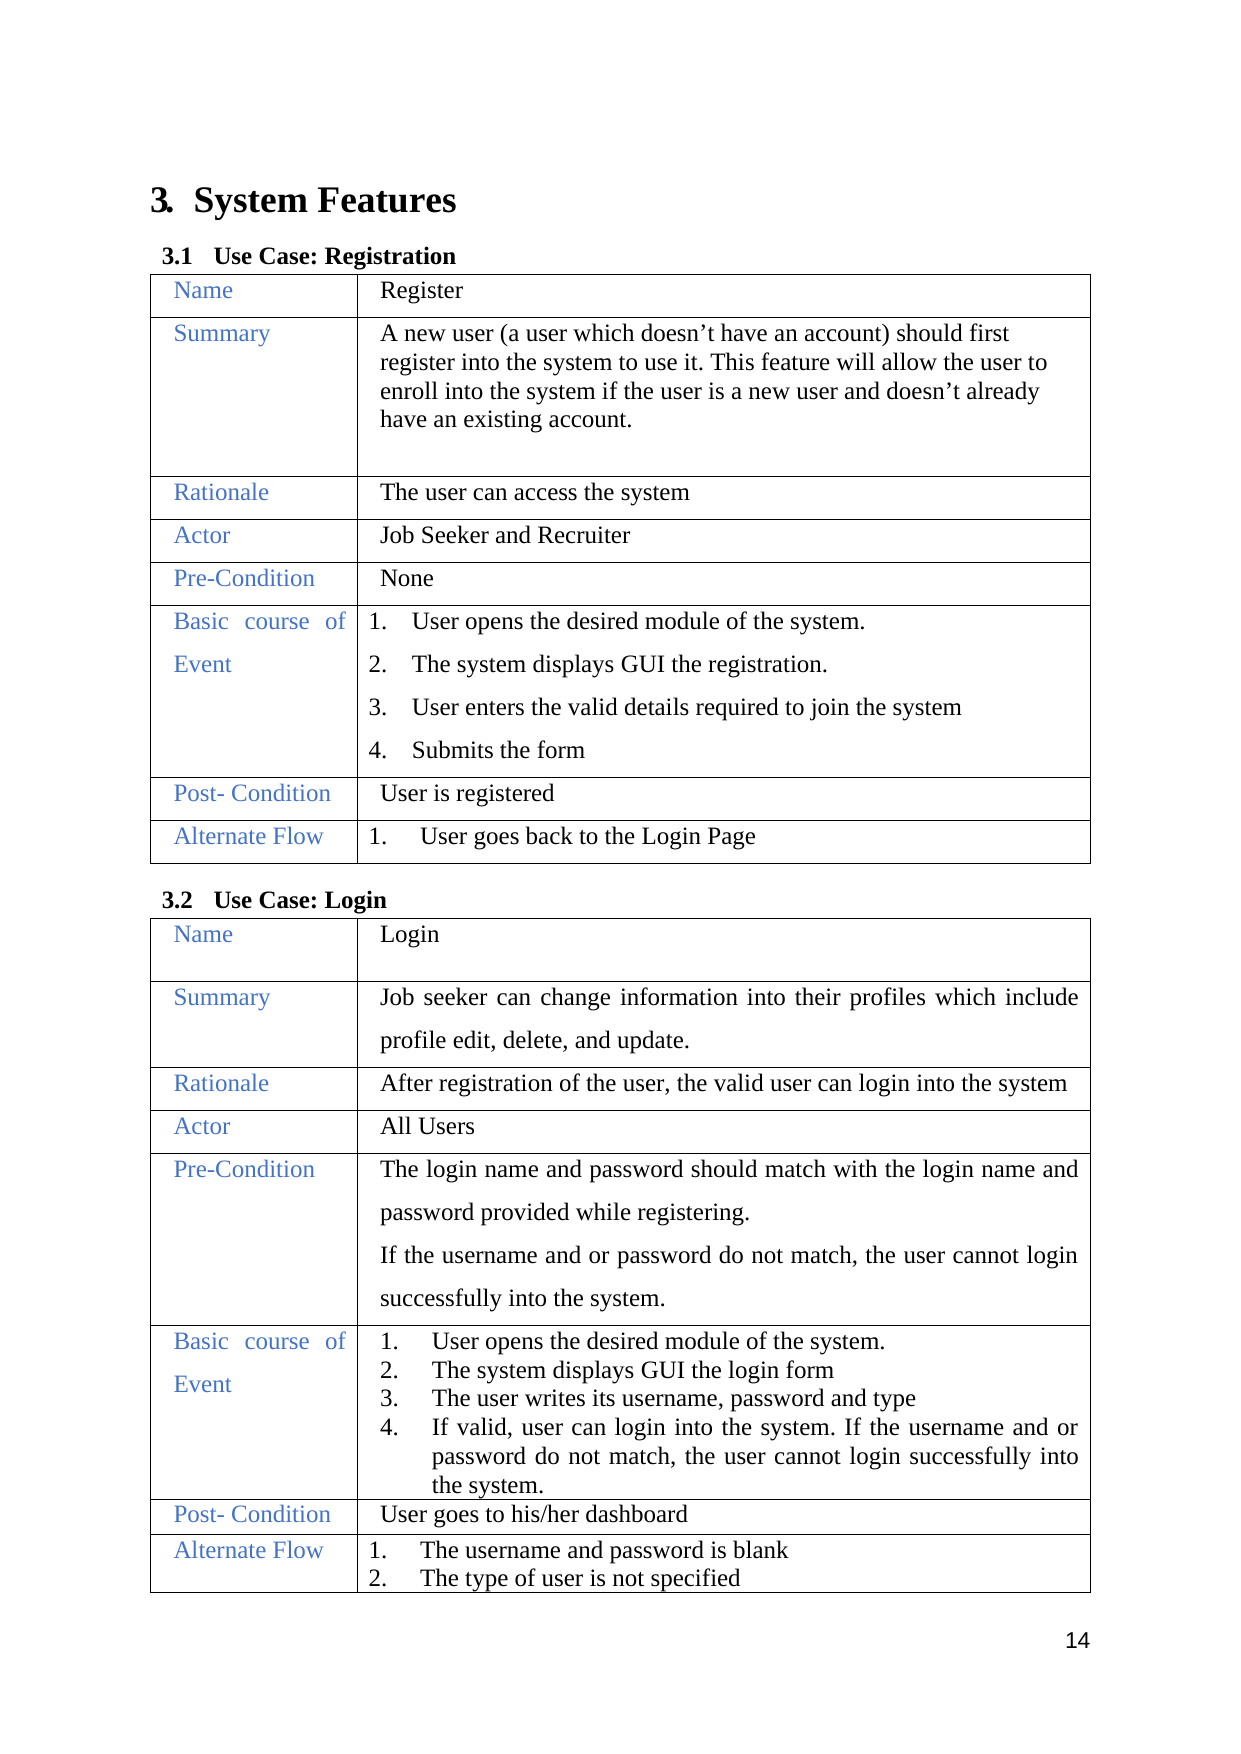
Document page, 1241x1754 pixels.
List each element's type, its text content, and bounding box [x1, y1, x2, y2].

table_cell The login name and password should match with the login name and password provided while registering. If the username and or password do not match, the user cannot login successfully into the system. [358, 1154, 1090, 1325]
table_cell User goes to his/her dashboard [358, 1500, 1090, 1534]
table_cell The user can access the system [358, 477, 1090, 519]
list System Features [150, 177, 1090, 220]
table_cell Actor [151, 1111, 357, 1153]
table_cell After registration of the user, the valid user can login into the system [358, 1068, 1090, 1110]
table_cell Summary [151, 982, 357, 1067]
table_cell User opens the desired module of the system. The system displays GUI the login form The user writes its username, password and type If valid, user can login into the system. If the username and or password do not match, the user cannot login successfully into the system. [358, 1326, 1090, 1498]
table_header Login [358, 919, 1090, 981]
table_cell Rationale [151, 1068, 357, 1110]
table_cell Post- Condition [151, 1500, 357, 1534]
table_cell Summary [151, 318, 357, 476]
table_header Name [151, 275, 357, 317]
table_cell All Users [358, 1111, 1090, 1153]
table_cell Post- Condition [151, 778, 357, 820]
table_header Name [151, 919, 357, 981]
table_cell Alternate Flow [151, 821, 357, 863]
table_cell Job Seeker and Recruiter [358, 520, 1090, 562]
table_cell Pre-Condition [151, 1154, 357, 1325]
table_cell Basic course of Event [151, 606, 357, 777]
subtitle Use Case: Registration [162, 241, 1090, 270]
table_cell Basic course of Event [151, 1326, 357, 1498]
table_cell User goes back to the Login Page [358, 821, 1090, 863]
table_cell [358, 1535, 1090, 1592]
table_cell Rationale [151, 477, 357, 519]
subtitle Use Case: Login [162, 885, 1090, 914]
table_cell Actor [151, 520, 357, 562]
table_cell Pre-Condition [151, 563, 357, 605]
table_cell Alternate Flow [151, 1535, 357, 1592]
table_header Register [358, 275, 1090, 317]
table_cell Job seeker can change information into their profiles which include profile edit, delete, and update. [358, 982, 1090, 1067]
table_cell User opens the desired module of the system. The system displays GUI the registration. User enters the valid details required to join the system Submits the form [358, 606, 1090, 777]
table_cell None [358, 563, 1090, 605]
table_cell A new user (a user which doesn’t have an account) should first register into the system to use it. This feature will allow the user to enroll into the system if the user is a new user and doesn’t already have an existing account. [358, 318, 1090, 476]
table_cell User is registered [358, 778, 1090, 820]
